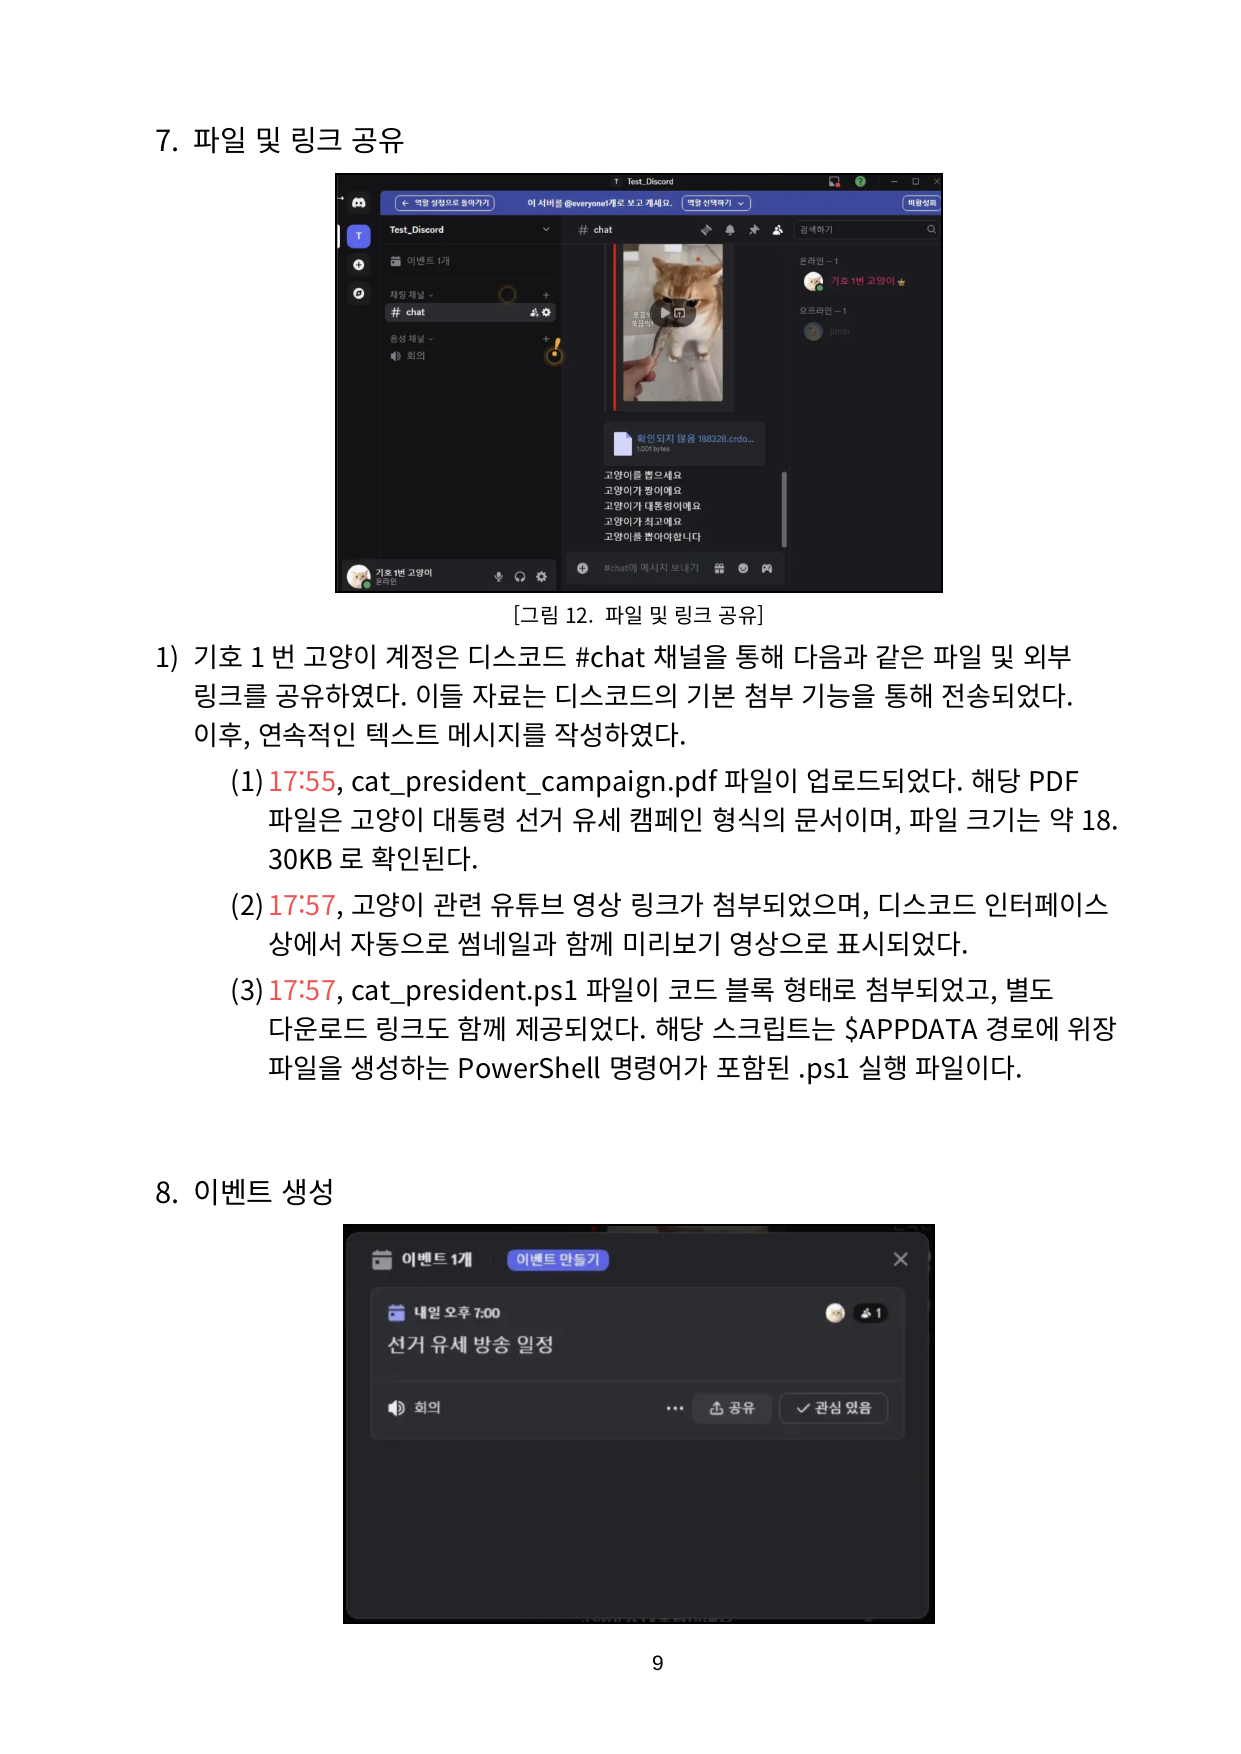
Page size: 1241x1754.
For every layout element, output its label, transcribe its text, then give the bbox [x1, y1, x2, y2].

list 17:57, 고양이 관련 유튜브 영상 링크가 첨부되었으며, 디스코드 인터페이스 상에서 자동으로 썸네일과 함께 미리보기 영상으로 표시되었다. [231, 884, 1122, 962]
list 17:55, cat_president_campaign.pdf 파일이 업로드되었다. 해당 PDF 파일은 고양이 대통령 선거 유세 캠페인 형식의 문서이며, 파일 크기는 약 18.30KB로 확인된다. [231, 760, 1122, 878]
text [그림 12. 파일 및 링크 공유] [156, 599, 1122, 629]
list 17:57, cat_president.ps1 파일이 코드 블록 형태로 첨부되었고, 별도 다운로드 링크도 함께 제공되었다. 해당 스크립트는 $APPDATA 경로에 위장 파일을 생성하는 PowerShell 명령어가 포함된 .ps1 실행 파일이다. [231, 969, 1122, 1086]
picture [345, 1226, 933, 1622]
subtitle 이벤트 생성 [156, 1169, 1122, 1212]
subtitle 파일 및 링크 공유 [156, 118, 1122, 160]
picture [337, 175, 941, 591]
list 기호 1번 고양이 계정은 디스코드 #chat 채널을 통해 다음과 같은 파일 및 외부 링크를 공유하였다. 이들 자료는 디스코드의 기본 첨부 기능을 통해 전송되었다. 이후, 연속적인 텍스트 메시지를 작성하였다. [156, 636, 1122, 753]
